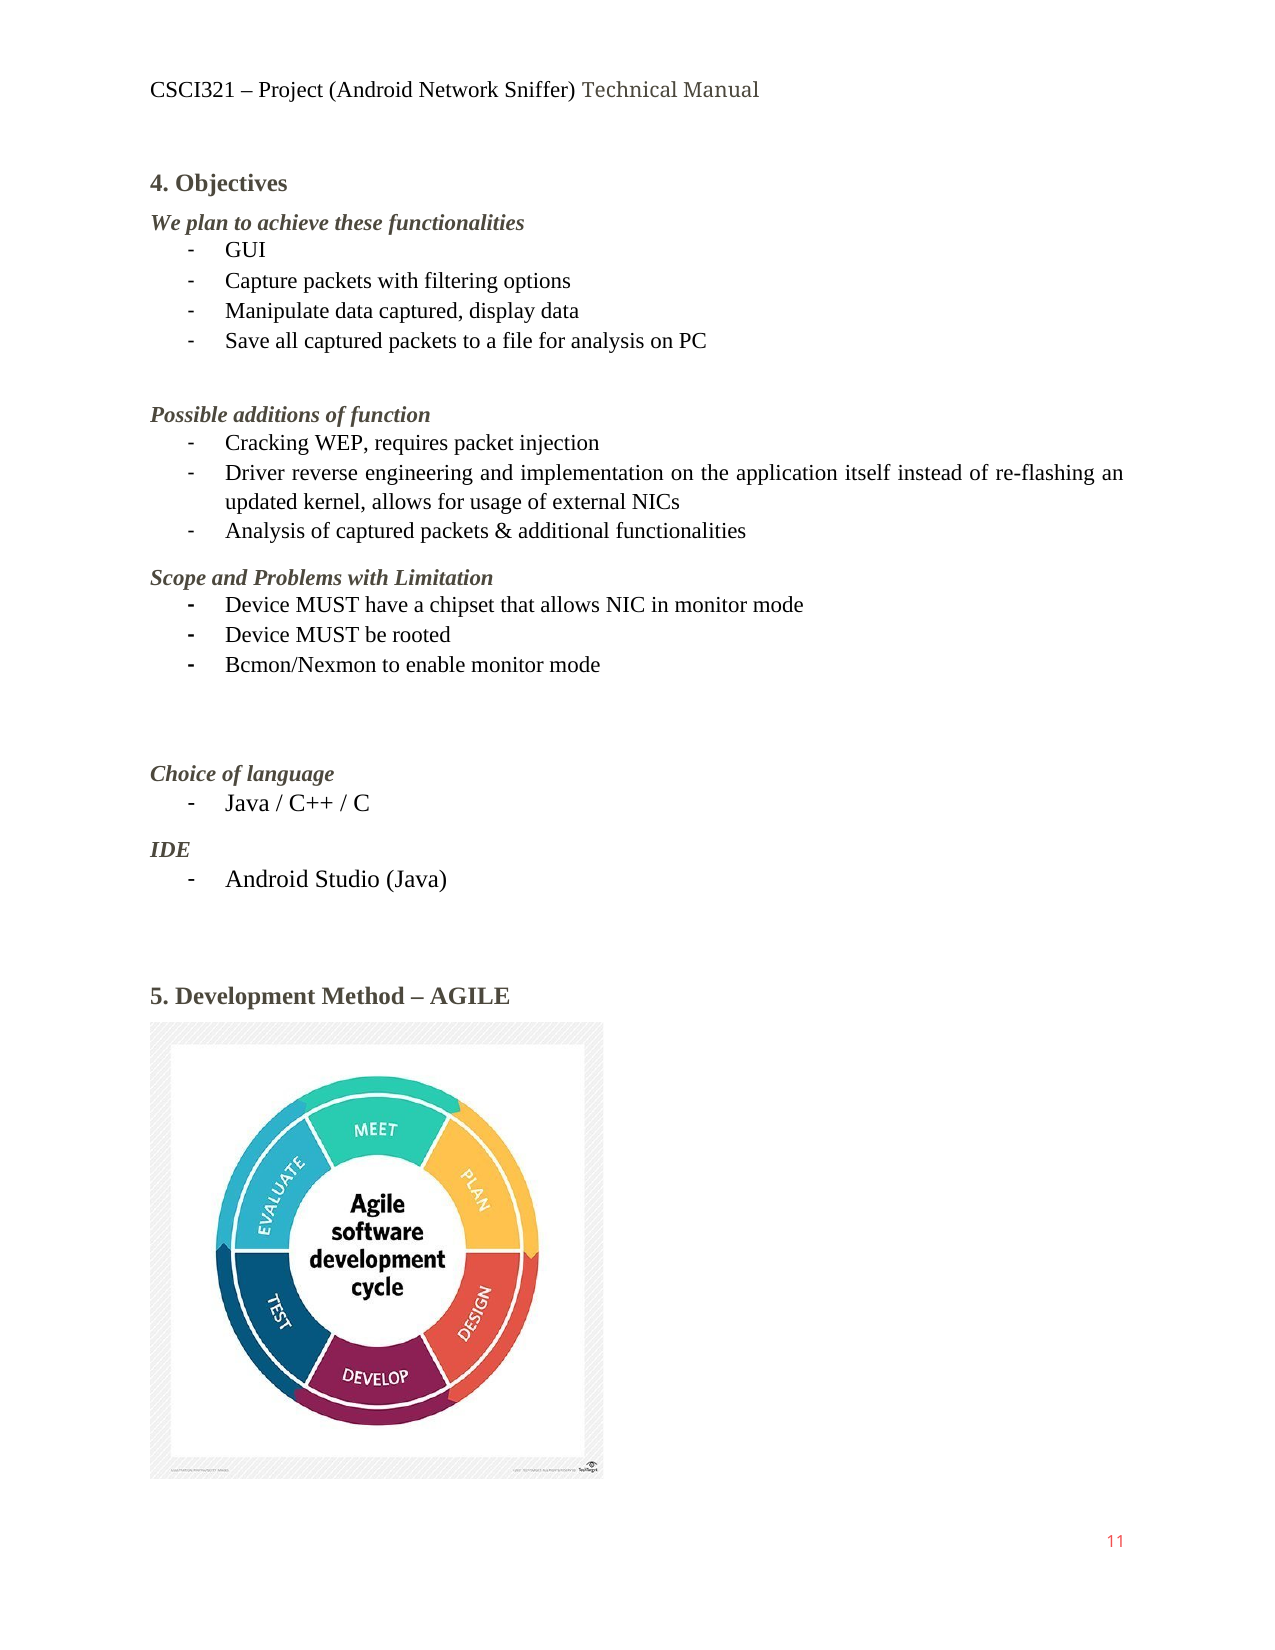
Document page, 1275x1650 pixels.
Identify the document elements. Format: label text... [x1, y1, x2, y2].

list Device MUST be rooted [187, 620, 1125, 648]
list Bcmon/Nexmon to enable monitor mode [187, 650, 1125, 678]
subtitle Choice of language [150, 761, 1125, 787]
subtitle Scope and Problems with Limitation [150, 563, 1125, 590]
subtitle IDE [150, 836, 1125, 863]
list Device MUST have a chipset that allows NIC in monitor mode [187, 590, 1125, 618]
list Save all captured packets to a file for analysis on PC [187, 326, 1125, 354]
list Java / C++ / C [187, 787, 1125, 817]
list Analysis of captured packets & additional functionalities [187, 517, 1125, 545]
list Manipulate data captured, display data [187, 296, 1125, 324]
list GUI [187, 236, 1125, 264]
subtitle Possible additions of function [150, 402, 1125, 428]
subtitle We plan to achieve these functionalities [150, 209, 1125, 236]
subtitle 4. Objectives [150, 168, 1125, 197]
list Android Studio (Java) [187, 863, 1125, 893]
subtitle 5. Development Method – AGILE [150, 981, 1125, 1010]
list Capture packets with filtering options [187, 266, 1125, 294]
picture [150, 1022, 604, 1479]
list Driver reverse engineering and implementation on the application itself instead of re-flashing an updated kernel, allows for usage of external NICs [187, 458, 1125, 514]
list Cracking WEP, requires packet injection [187, 428, 1125, 456]
